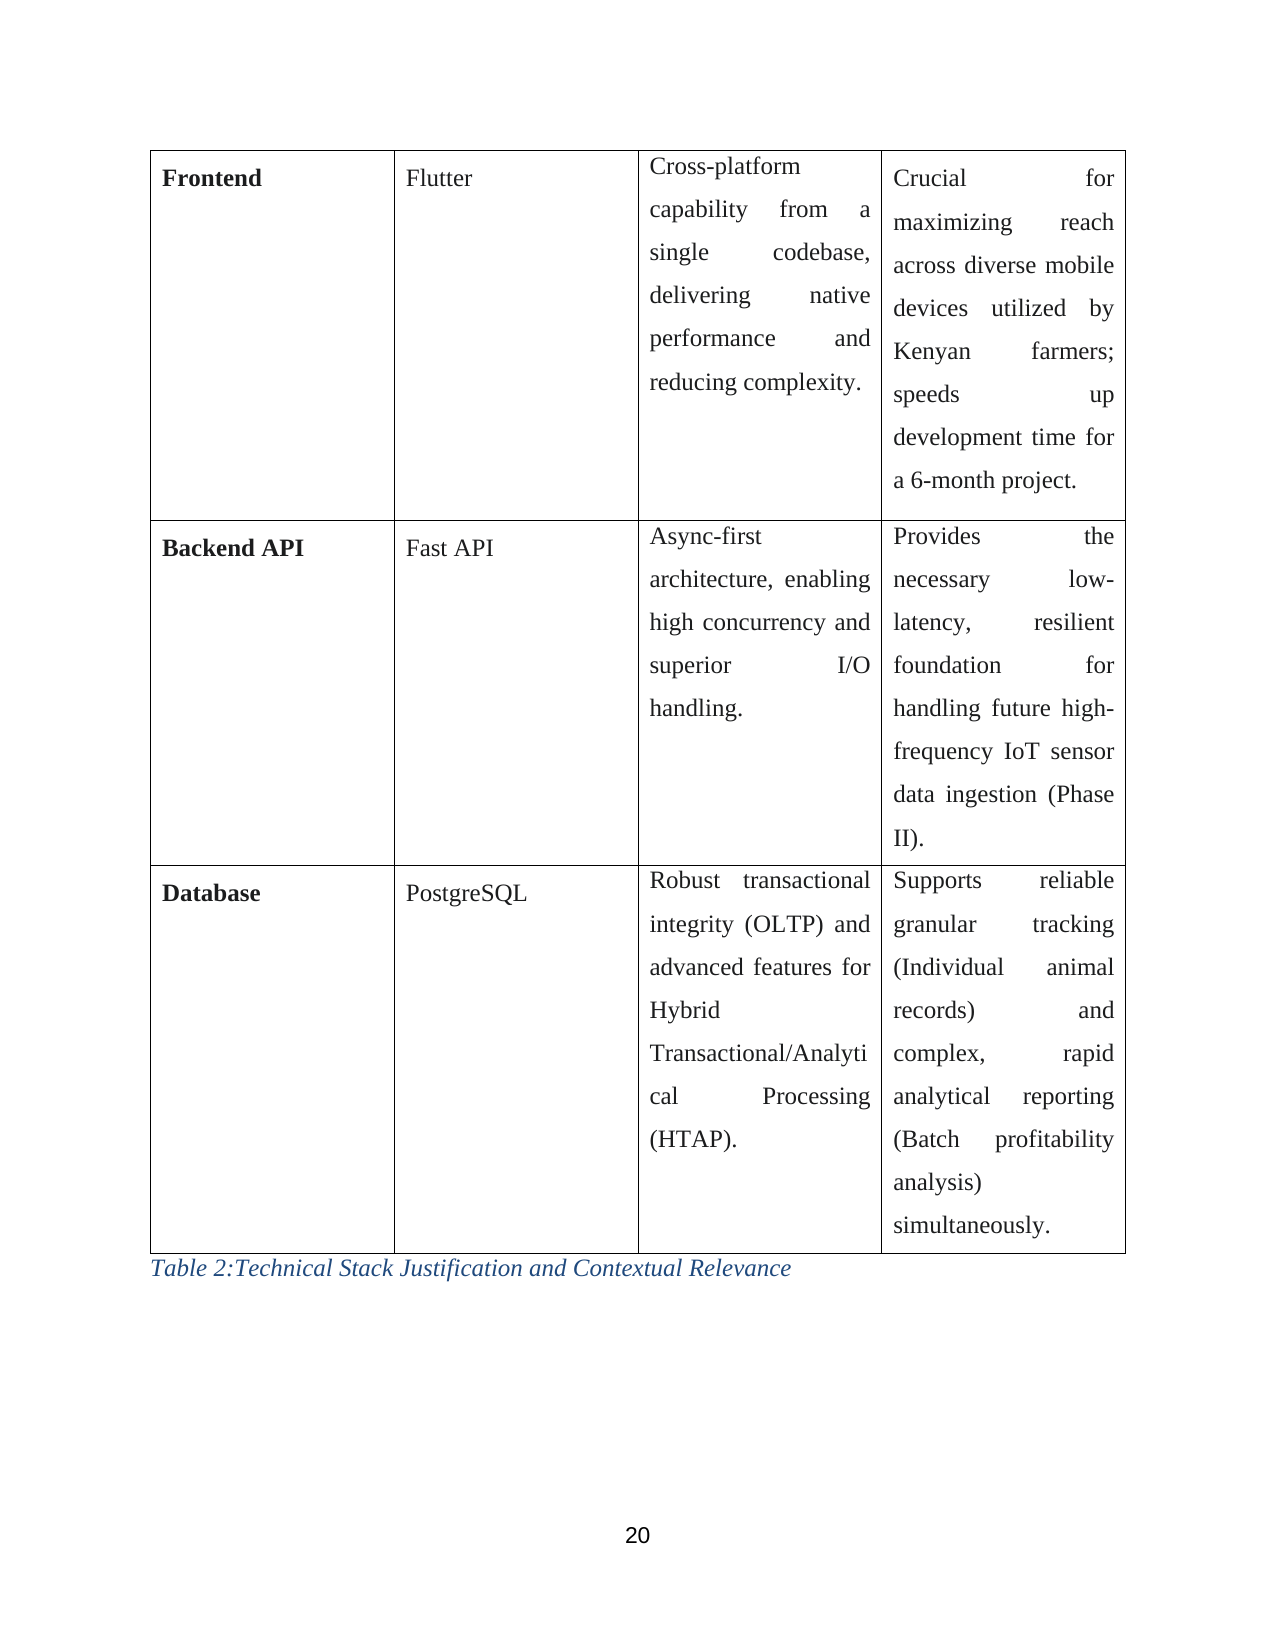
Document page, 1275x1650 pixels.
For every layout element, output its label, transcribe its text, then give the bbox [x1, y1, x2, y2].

table_cell PostgreSQL [395, 866, 638, 1252]
table_cell Database [151, 866, 394, 1252]
text Table 2:Technical Stack Justification and Contextual Relevance [150, 1254, 1125, 1282]
table_cell Backend API [151, 521, 394, 864]
table_cell Fast API [395, 521, 638, 864]
table_cell Supports reliable granular tracking (Individual animal records) and complex, rapid analytical reporting (Batch profitability analysis) simultaneously. [882, 866, 1125, 1252]
table_cell Flutter [395, 151, 638, 520]
table_cell Crucial for maximizing reach across diverse mobile devices utilized by Kenyan farmers; speeds up development time for a 6-month project. [882, 151, 1125, 520]
table_cell Async-first architecture, enabling high concurrency and superior I/O handling. [639, 521, 881, 864]
table_cell Provides the necessary low-latency, resilient foundation for handling future high-frequency IoT sensor data ingestion (Phase II). [882, 521, 1125, 864]
table_cell Cross-platform capability from a single codebase, delivering native performance and reducing complexity. [639, 151, 881, 520]
table_cell Frontend [151, 151, 394, 520]
table_cell Robust transactional integrity (OLTP) and advanced features for Hybrid Transactional/Analytical Processing (HTAP). [639, 866, 881, 1252]
